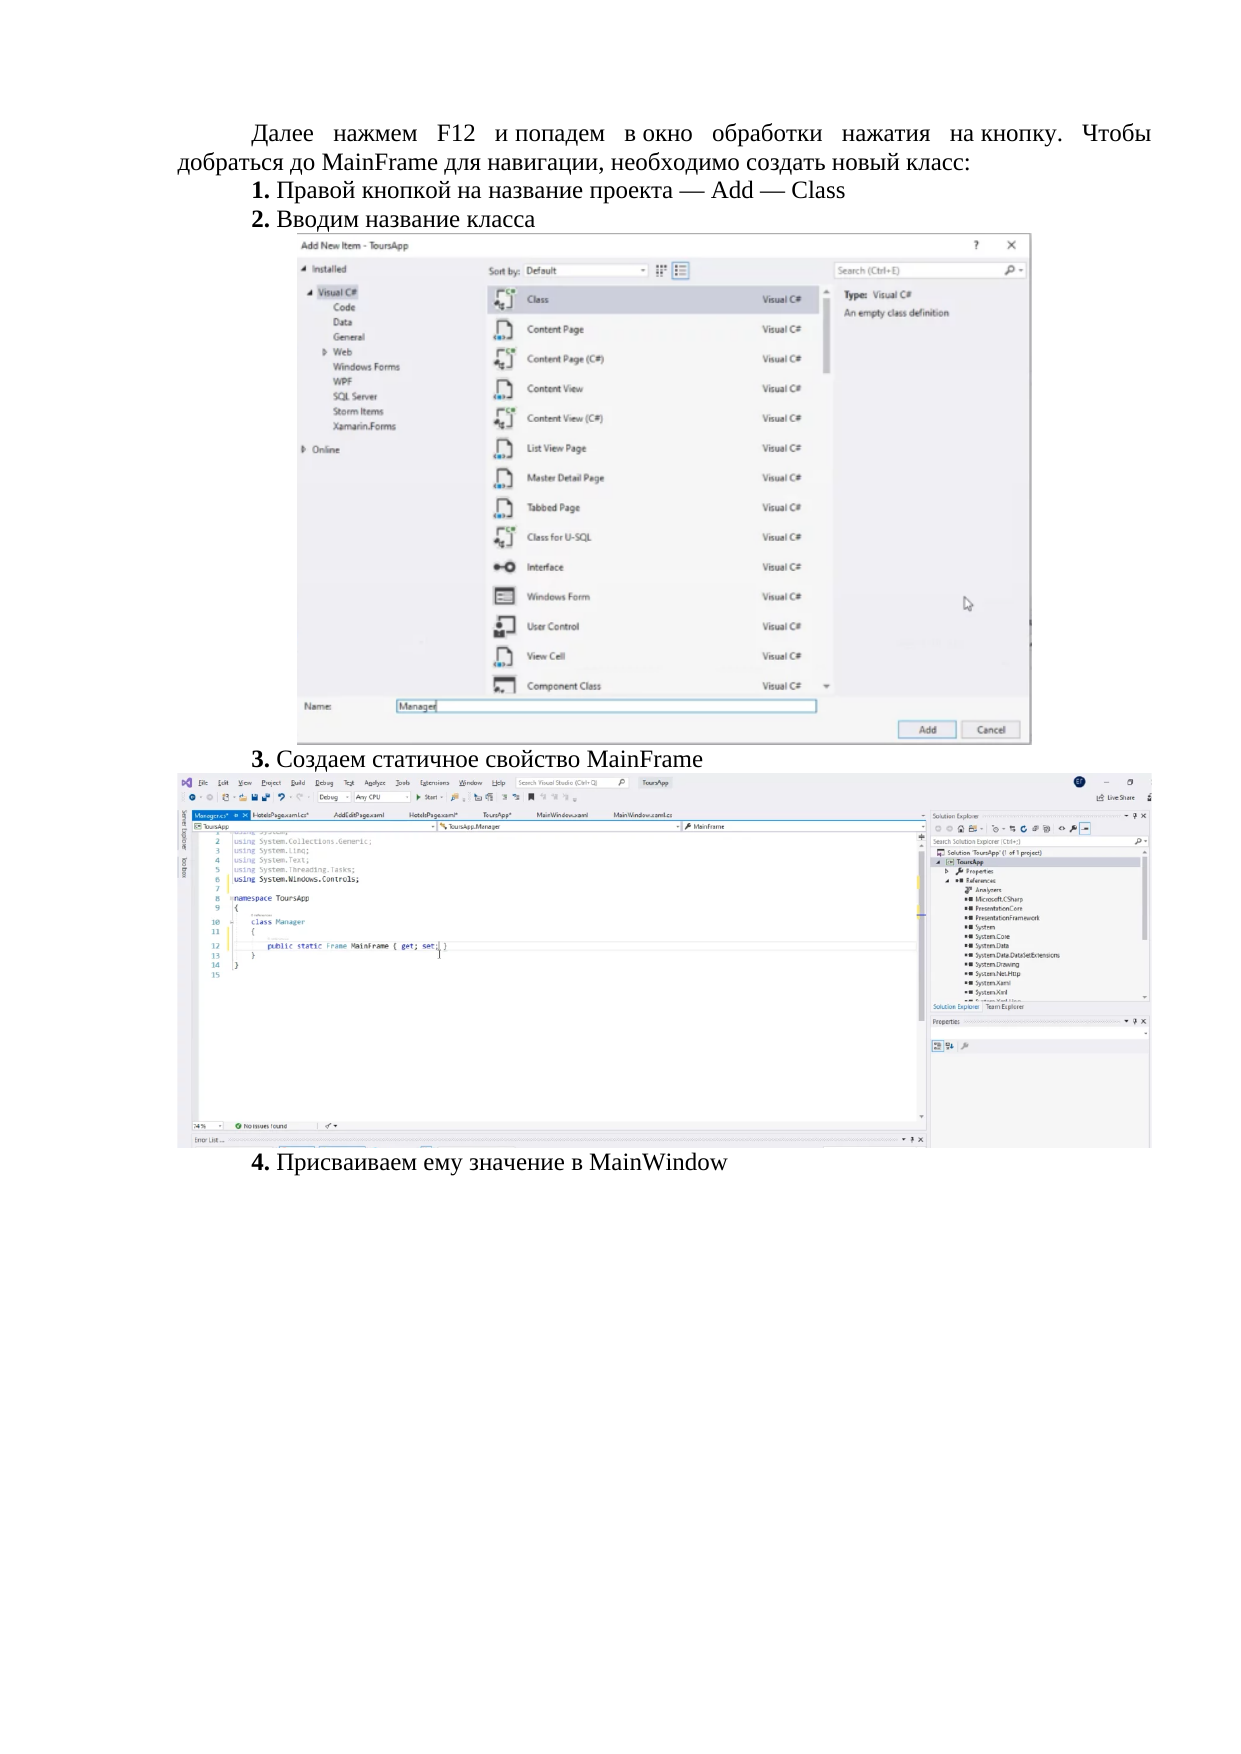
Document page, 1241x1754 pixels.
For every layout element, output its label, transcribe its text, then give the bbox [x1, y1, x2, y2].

text Далее нажмем F12 и попадем в окно обработки нажатия на кнопку. Чтобы добраться до MainFrame для навигации, необходимо создать новый класс: [177, 118, 1152, 176]
text 1. Правой кнопкой на название проекта — Add — Class [177, 176, 1152, 204]
text 3. Создаем статичное свойство MainFrame [177, 744, 1152, 773]
picture [297, 233, 1032, 745]
picture [177, 773, 1152, 1148]
text 2. Вводим название класса [177, 204, 1152, 233]
text 4. Присваиваем ему значение в MainWindow [177, 1148, 1152, 1176]
